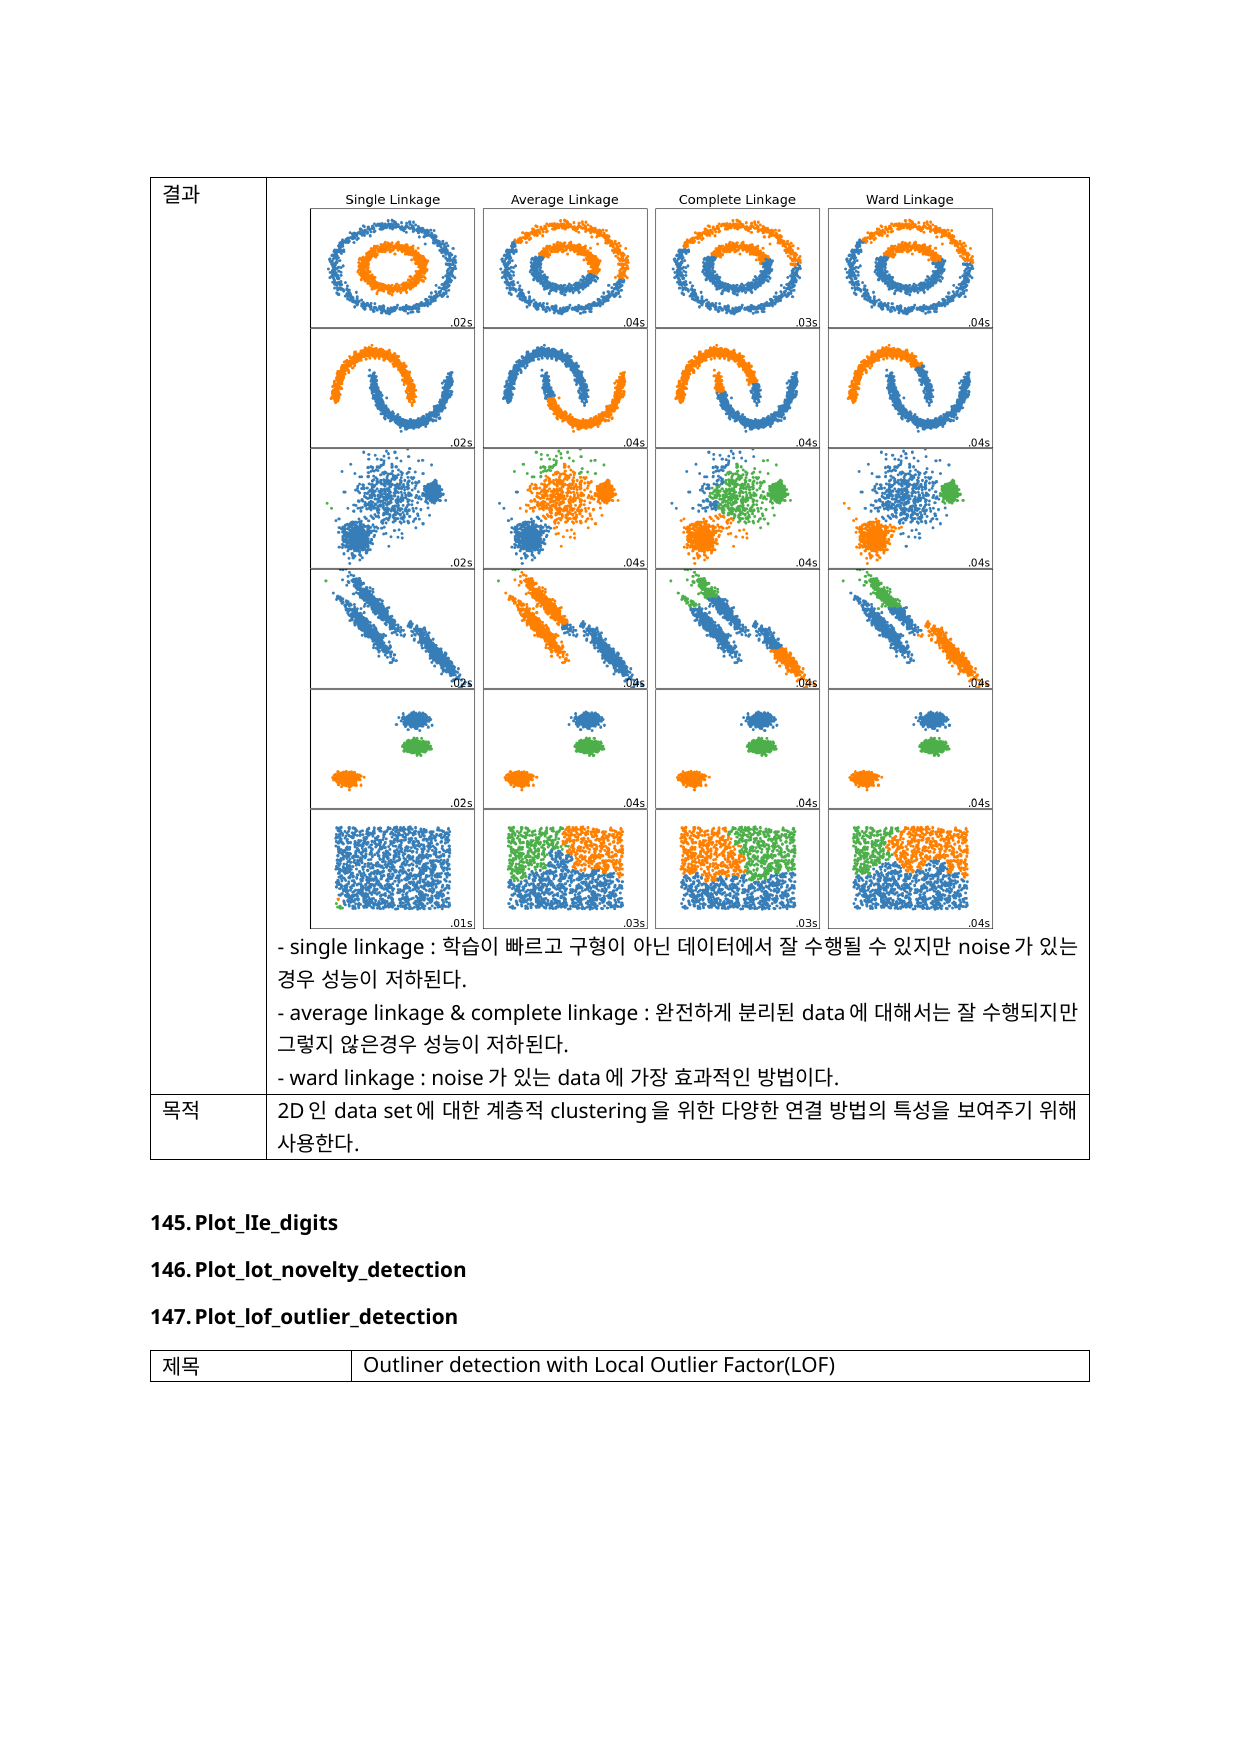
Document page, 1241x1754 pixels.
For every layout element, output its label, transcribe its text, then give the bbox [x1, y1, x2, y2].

table_header 제목 [151, 1351, 351, 1381]
subtitle Plot_lot_novelty_detection [150, 1255, 1090, 1283]
subtitle Plot_lIe_digits [150, 1208, 1090, 1236]
table_cell - single linkage : 학습이 빠르고 구형이 아닌 데이터에서 잘 수행될 수 있지만 noise가 있는 경우 성능이 저하된다. - average linkage & complete linkage : 완전하게 분리된 data에 대해서는 잘 수행되지만 그렇지 않은경우 성능이 저하된다. - ward linkage : noise가 있는 data에 가장 효과적인 방법이다. [267, 178, 1089, 1093]
table_cell 목적 [151, 1095, 266, 1159]
subtitle Plot_lof_outlier_detection [150, 1302, 1090, 1331]
table_cell 결과 [151, 178, 266, 1093]
table_cell 2D인 data set에 대한 계층적 clustering을 위한 다양한 연결 방법의 특성을 보여주기 위해 사용한다. [267, 1095, 1089, 1159]
table_header Outliner detection with Local Outlier Factor(LOF) [352, 1351, 1089, 1381]
